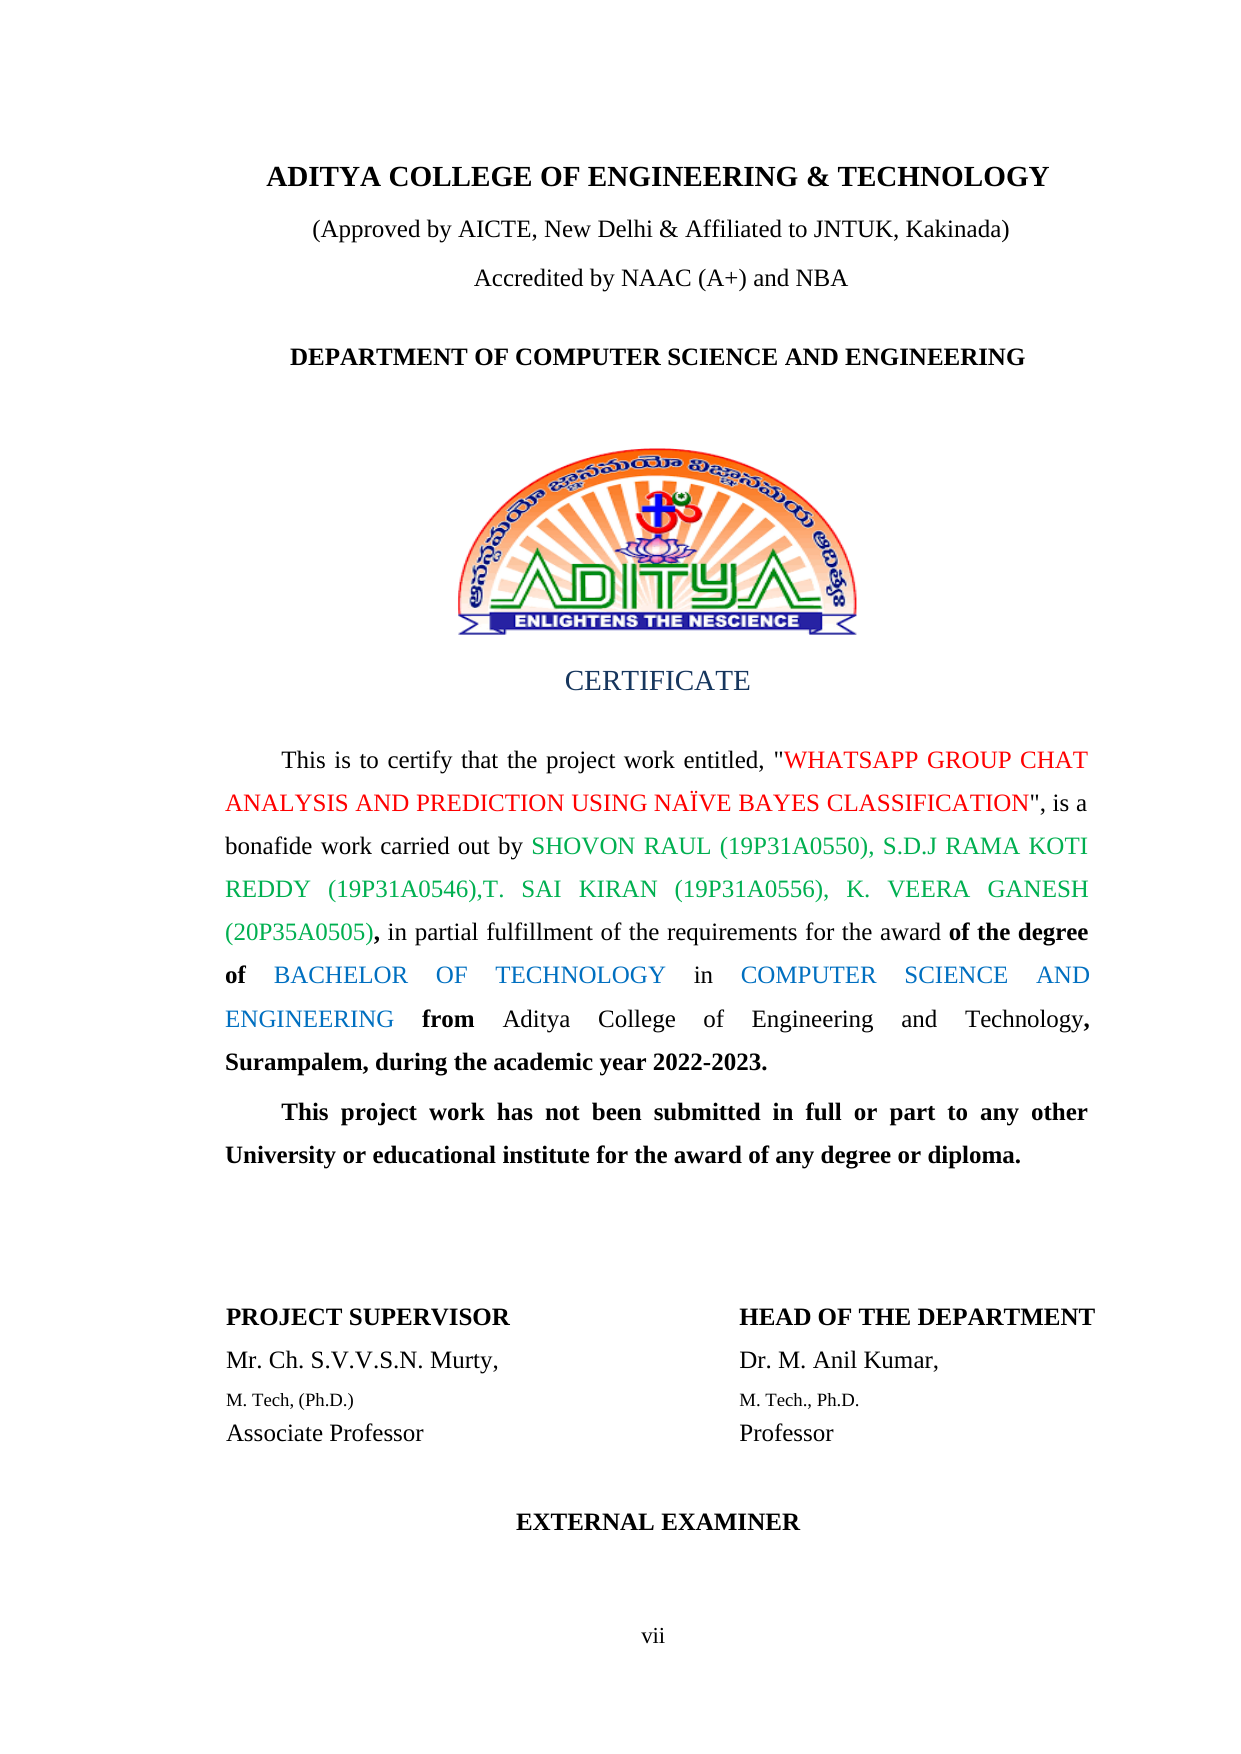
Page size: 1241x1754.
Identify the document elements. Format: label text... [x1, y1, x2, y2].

subtitle ADITYA COLLEGE OF ENGINEERING & TECHNOLOGY [234, 159, 1082, 193]
table_header HEAD OF THE DEPARTMENT Dr. M. Anil Kumar, M. Tech., Ph.D. Professor [640, 1303, 1116, 1449]
text ENGINEERING from Aditya College of Engineering and Technology, Surampalem, during the academic year 2022-2023. [225, 1004, 1091, 1076]
picture [457, 448, 858, 635]
text (20P35A0505), in partial fulfillment of the requirements for the award of the degree of BACHELOR OF TECHNOLOGY in COMPUTER SCIENCE AND [225, 917, 1091, 989]
text bonafide work carried out by SHOVON RAUL (19P31A0550), S.D.J RAMA KOTI REDDY (19P31A0546),T. SAI KIRAN (19P31A0556), K. VEERA GANESH [225, 831, 1091, 903]
subtitle This project work has not been submitted in full or part to any other University or educational institute for the award of any degree or diploma. [225, 1097, 1176, 1169]
table_header PROJECT SUPERVISOR Mr. Ch. S.V.V.S.N. Murty, M. Tech, (Ph.D.) Associate Professor [205, 1303, 639, 1449]
text EXTERNAL EXAMINER [234, 1507, 1082, 1536]
text This is to certify that the project work entitled, "WHATSAPP GROUP CHAT ANALYSIS AND PREDICTION USING NAÏVE BAYES CLASSIFICATION", is a [225, 745, 1176, 817]
text DEPARTMENT OF COMPUTER SCIENCE AND ENGINEERING [234, 342, 1081, 370]
text (Approved by AICTE, New Delhi & Affiliated to JNTUK, Kakinada) Accredited by NAAC (A+) and NBA [290, 214, 1032, 292]
text CERTIFICATE [234, 663, 1081, 697]
